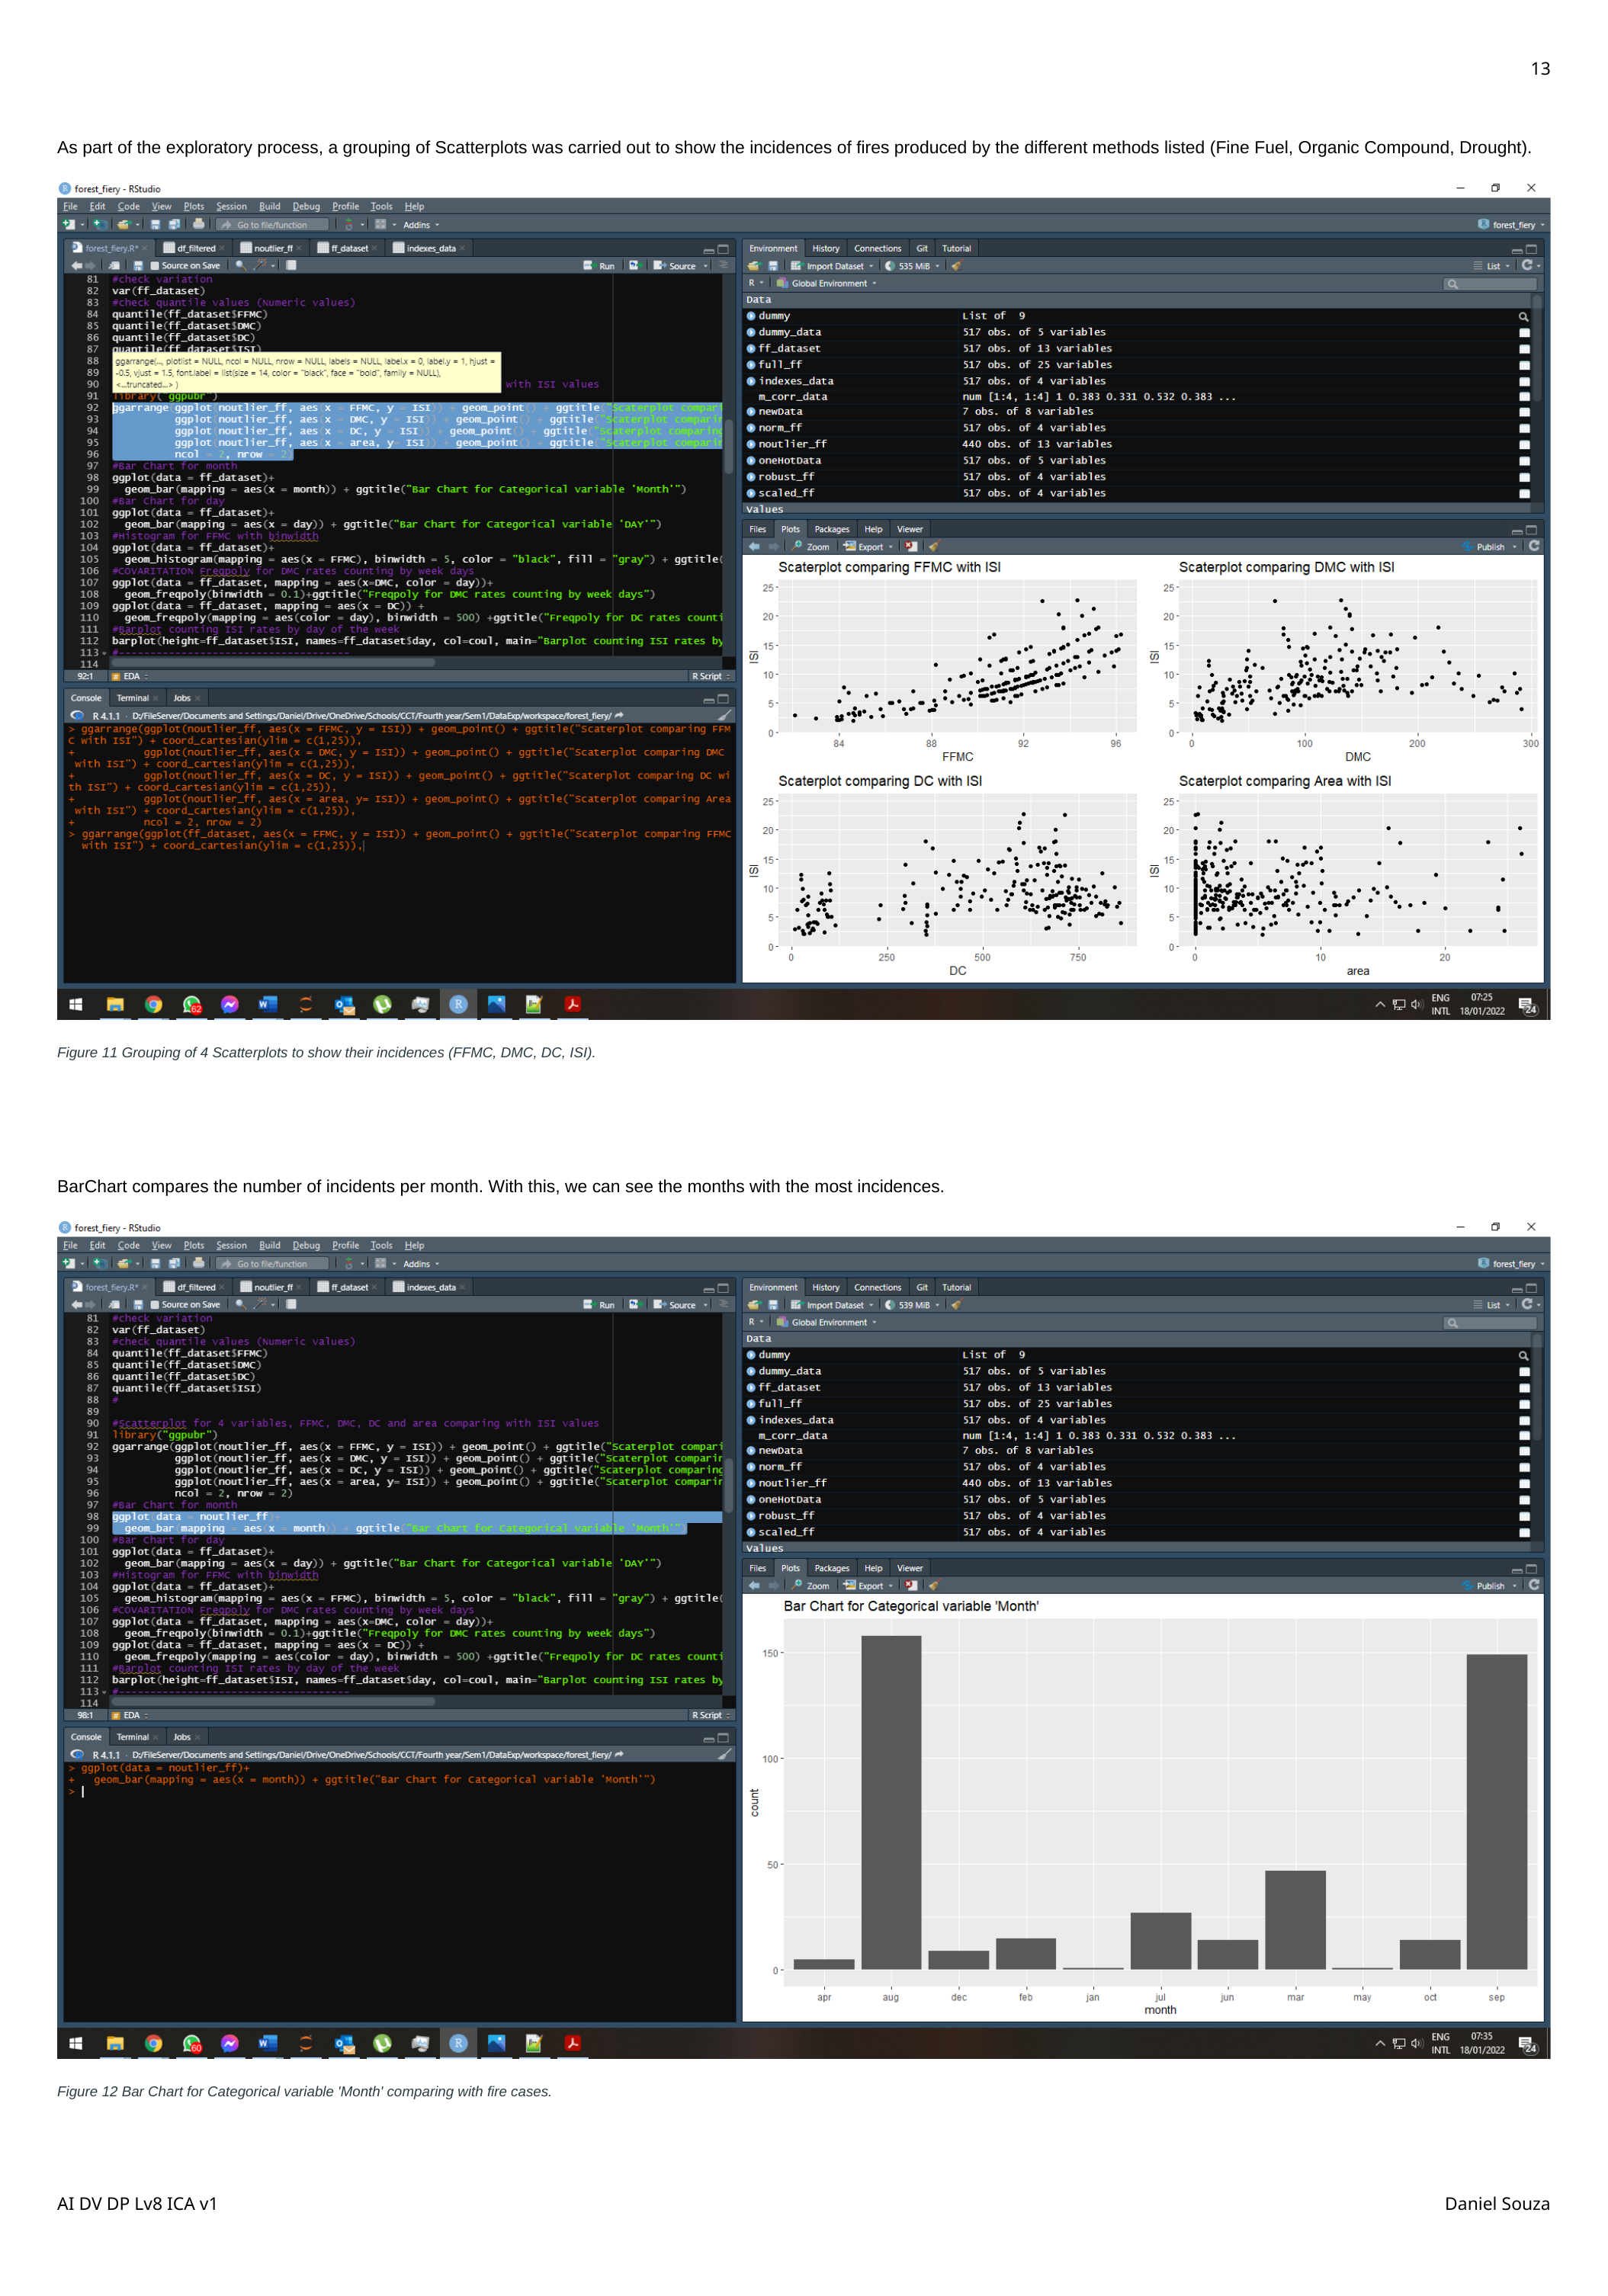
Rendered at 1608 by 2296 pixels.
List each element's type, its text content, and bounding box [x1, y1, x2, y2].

picture [57, 180, 1551, 1020]
text As part of the exploratory process, a grouping of Scatterplots was carried out to show the incidences of fires produced by the different methods listed (Fine Fuel, Organic Compound, Drought). [57, 137, 1550, 157]
picture [57, 1219, 1551, 2059]
text BarChart compares the number of incidents per month. With this, we can see the months with the most incidences. [57, 1176, 1550, 1196]
